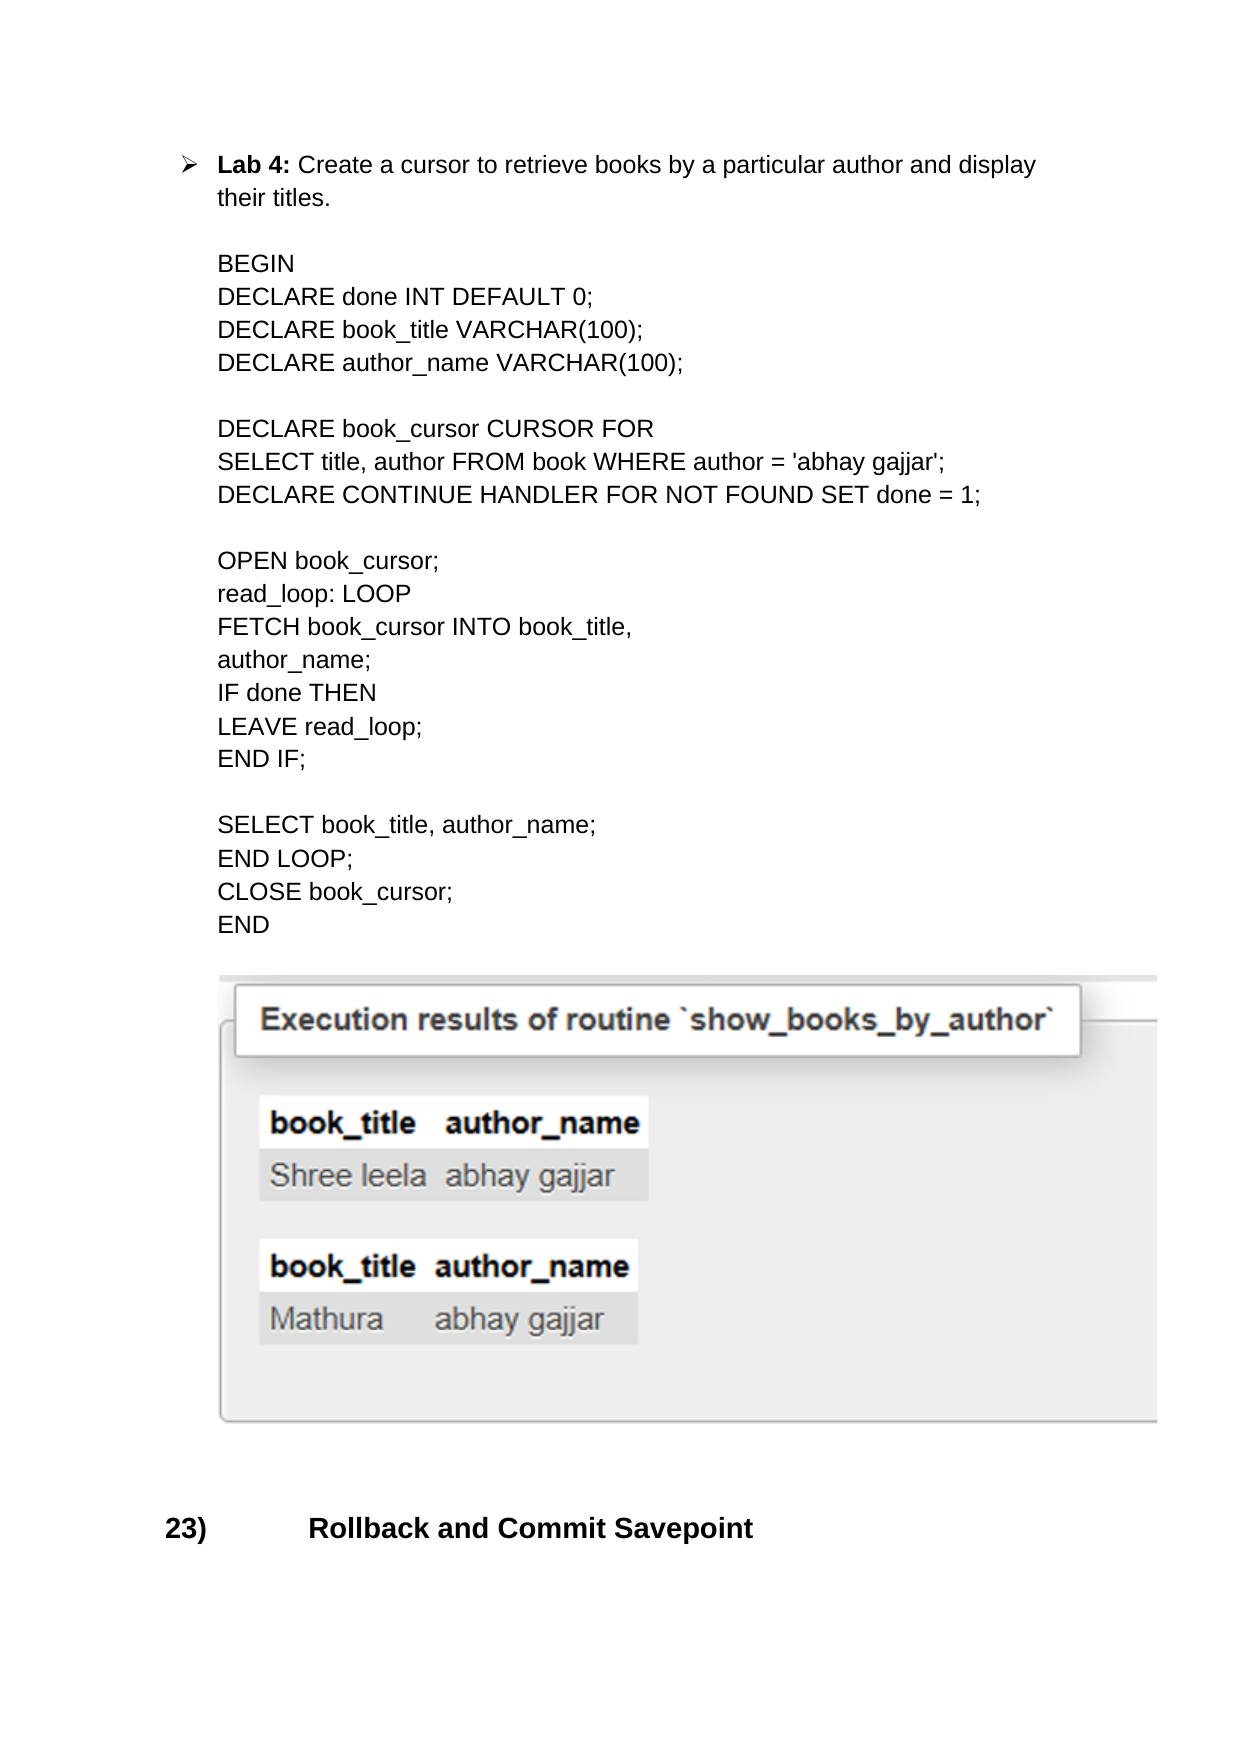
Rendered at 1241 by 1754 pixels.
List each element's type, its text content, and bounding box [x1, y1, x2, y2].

list END IF; [217, 744, 1090, 773]
list DECLARE done INT DEFAULT 0; [217, 282, 1090, 311]
list DECLARE book_title VARCHAR(100); [217, 315, 1090, 344]
list FETCH book_cursor INTO book_title, [217, 612, 1090, 641]
list END [217, 909, 1090, 938]
list Rollback and Commit Savepoint [165, 1511, 1090, 1544]
list SELECT title, author FROM book WHERE author = 'abhay gajjar'; [217, 447, 1090, 476]
list BEGIN [217, 249, 1090, 278]
list DECLARE book_cursor CURSOR FOR [217, 414, 1090, 443]
list IF done THEN [217, 678, 1090, 707]
list END LOOP; [217, 843, 1090, 872]
list OPEN book_cursor; [217, 546, 1090, 575]
list DECLARE CONTINUE HANDLER FOR NOT FOUND SET done = 1; [217, 480, 1090, 509]
list SELECT book_title, author_name; [217, 811, 1090, 839]
picture [217, 975, 1158, 1433]
list LEAVE read_loop; [217, 711, 1090, 740]
list DECLARE author_name VARCHAR(100); [217, 348, 1090, 377]
list CLOSE book_cursor; [217, 877, 1090, 905]
list read_loop: LOOP [217, 579, 1090, 608]
list Lab 4: Create a cursor to retrieve books by a particular author and display their titles. [179, 150, 1090, 212]
list author_name; [217, 645, 1090, 674]
